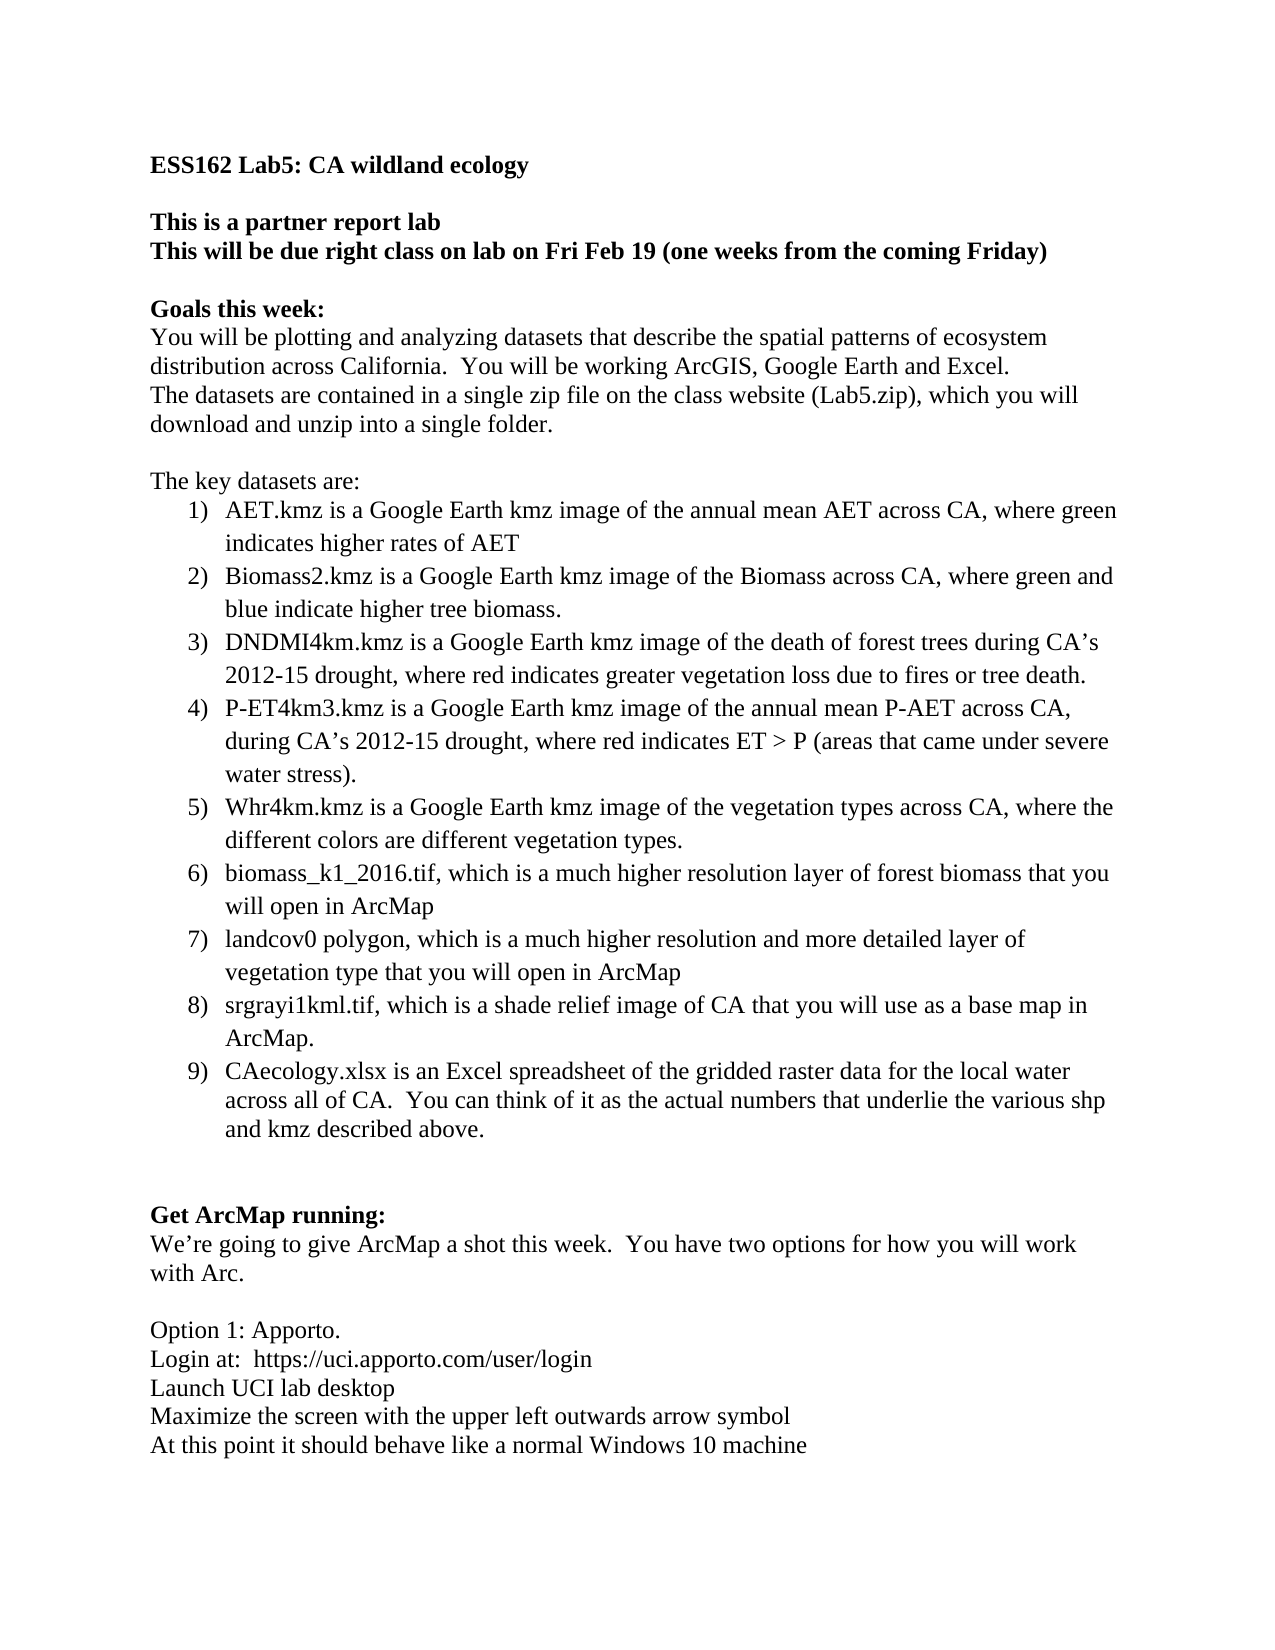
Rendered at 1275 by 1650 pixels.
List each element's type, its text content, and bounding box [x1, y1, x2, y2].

list P-ET4km3.kmz is a Google Earth kmz image of the annual mean P-AET across CA, during CA’s 2012-15 drought, where red indicates ET > P (areas that came under severe water stress). [187, 693, 1125, 788]
text Get ArcMap running: [150, 1200, 1125, 1229]
list biomass_k1_2016.tif, which is a much higher resolution layer of forest biomass that you will open in ArcMap [187, 858, 1125, 920]
text Option 1: Apporto. [150, 1315, 1125, 1344]
list Biomass2.kmz is a Google Earth kmz image of the Biomass across CA, where green and blue indicate higher tree biomass. [187, 561, 1125, 623]
text Login at: https://uci.apporto.com/user/login [150, 1344, 1125, 1373]
text Maximize the screen with the upper left outwards arrow symbol [150, 1401, 1125, 1430]
list Whr4km.kmz is a Google Earth kmz image of the vegetation types across CA, where the different colors are different vegetation types. [187, 792, 1125, 854]
text We’re going to give ArcMap a shot this week. You have two options for how you will work with Arc. [150, 1229, 1125, 1286]
text At this point it should behave like a normal Windows 10 machine [150, 1430, 1125, 1459]
list AET.kmz is a Google Earth kmz image of the annual mean AET across CA, where green indicates higher rates of AET [187, 495, 1125, 557]
text Goals this week: [150, 294, 1125, 322]
text Launch UCI lab desktop [150, 1373, 1125, 1401]
text The datasets are contained in a single zip file on the class website (Lab5.zip), which you will download and unzip into a single folder. [150, 380, 1125, 437]
text This will be due right class on lab on Fri Feb 19 (one weeks from the coming Friday) [150, 236, 1125, 265]
text ESS162 Lab5: CA wildland ecology [150, 150, 1125, 179]
list CAecology.xlsx is an Excel spreadsheet of the gridded raster data for the local water across all of CA. You can think of it as the actual numbers that underlie the various shp and kmz described above. [187, 1056, 1125, 1143]
text You will be plotting and analyzing datasets that describe the spatial patterns of ecosystem distribution across California. You will be working ArcGIS, Google Earth and Excel. [150, 322, 1125, 380]
text This is a partner report lab [150, 207, 1125, 236]
text The key datasets are: [150, 466, 1125, 495]
list DNDMI4km.kmz is a Google Earth kmz image of the death of forest trees during CA’s 2012-15 drought, where red indicates greater vegetation loss due to fires or tree death. [187, 627, 1125, 689]
list landcov0 polygon, which is a much higher resolution and more detailed layer of vegetation type that you will open in ArcMap [187, 924, 1125, 986]
list srgrayi1kml.tif, which is a shade relief image of CA that you will use as a base map in ArcMap. [187, 990, 1125, 1052]
